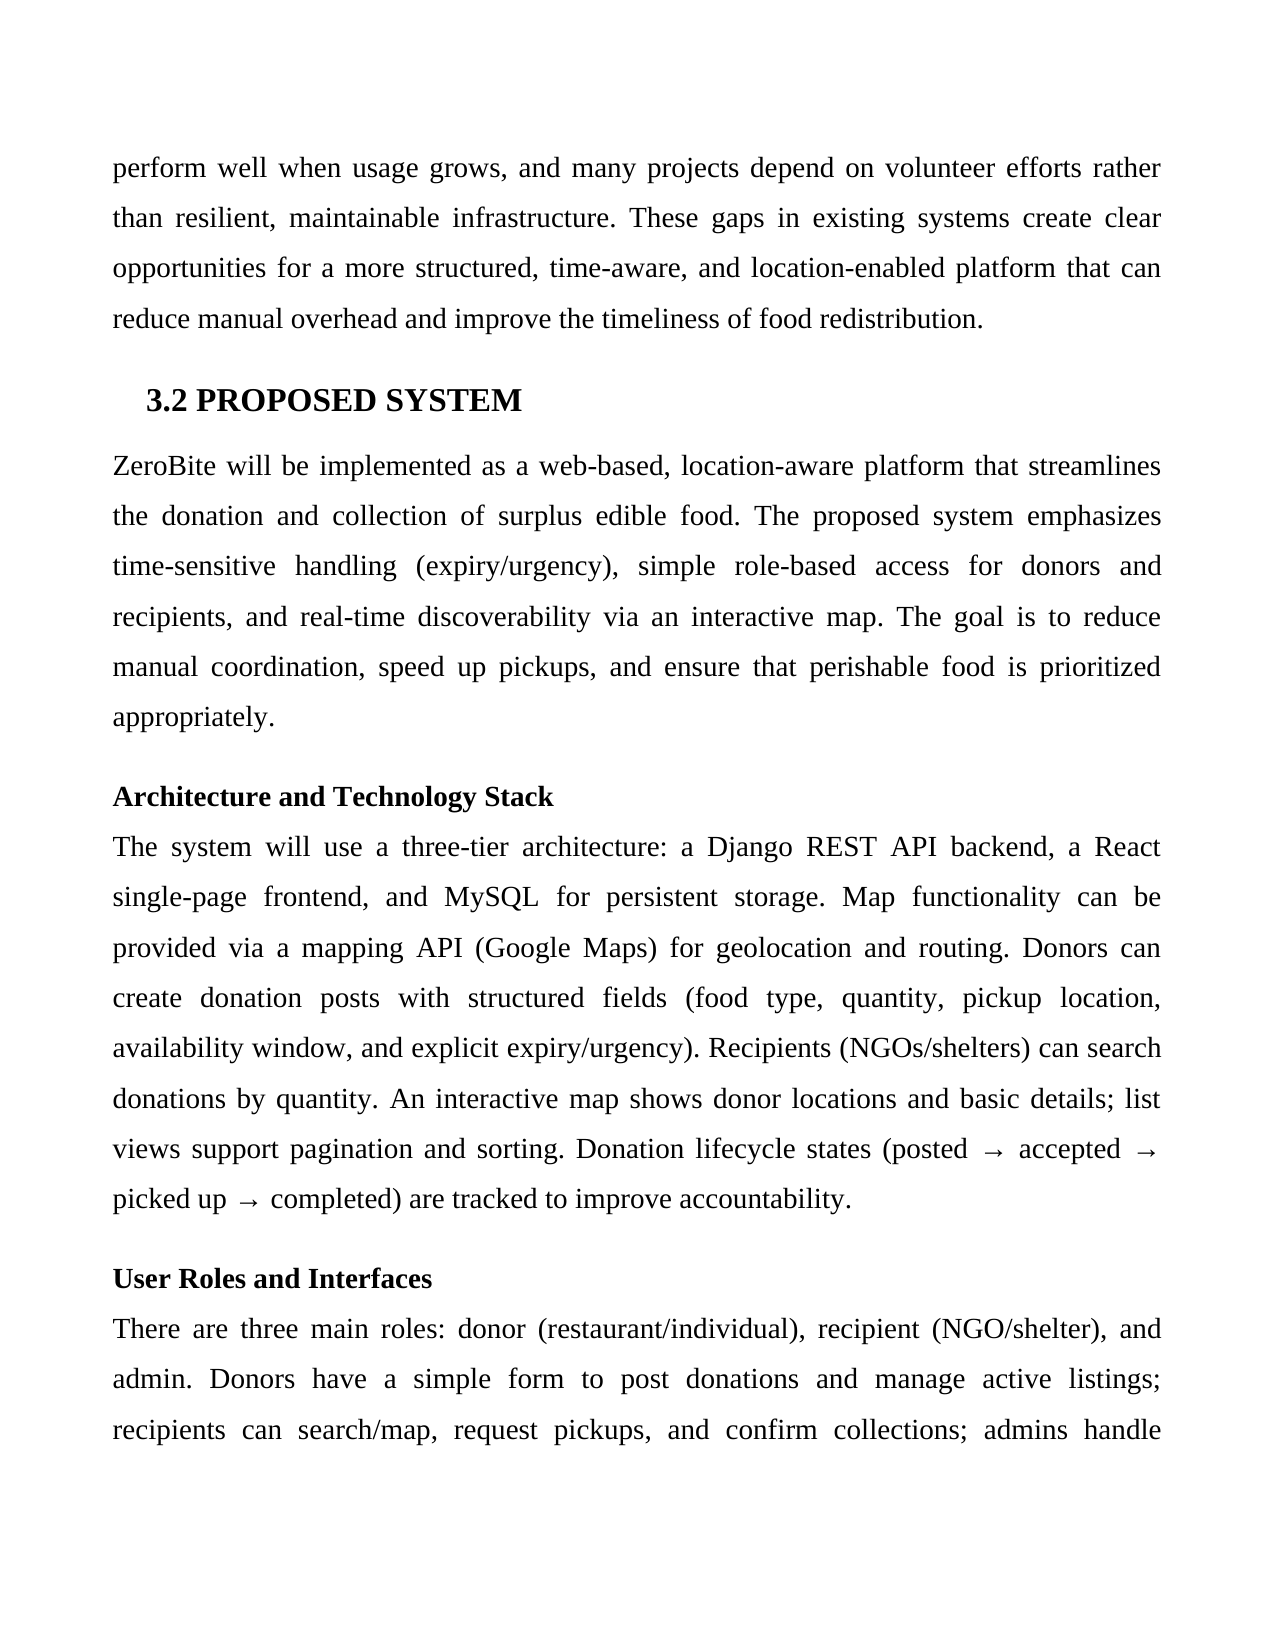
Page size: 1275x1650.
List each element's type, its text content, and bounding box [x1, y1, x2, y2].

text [112, 1261, 1162, 1445]
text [112, 150, 1162, 334]
text 3.2 PROPOSED SYSTEM [146, 380, 1162, 419]
text ZeroBite will be implemented as a web-based, location-aware platform that streamlines the donation and collection of surplus edible food. The proposed system emphasizes time-sensitive handling (expiry/urgency), simple role-based access for donors and recipients, and real-time discoverability via an interactive map. The goal is to reduce manual coordination, speed up pickups, and ensure that perishable food is prioritized appropriately. [112, 448, 1162, 733]
text Architecture and Technology Stack The system will use a three-tier architecture: a Django REST API backend, a React single-page frontend, and MySQL for persistent storage. Map functionality can be provided via a mapping API (Google Maps) for geolocation and routing. Donors can create donation posts with structured fields (food type, quantity, pickup location, availability window, and explicit expiry/urgency). Recipients (NGOs/shelters) can search donations by quantity. An interactive map shows donor locations and basic details; list views support pagination and sorting. Donation lifecycle states (posted → accepted → picked up → completed) are tracked to improve accountability. [112, 779, 1162, 1215]
